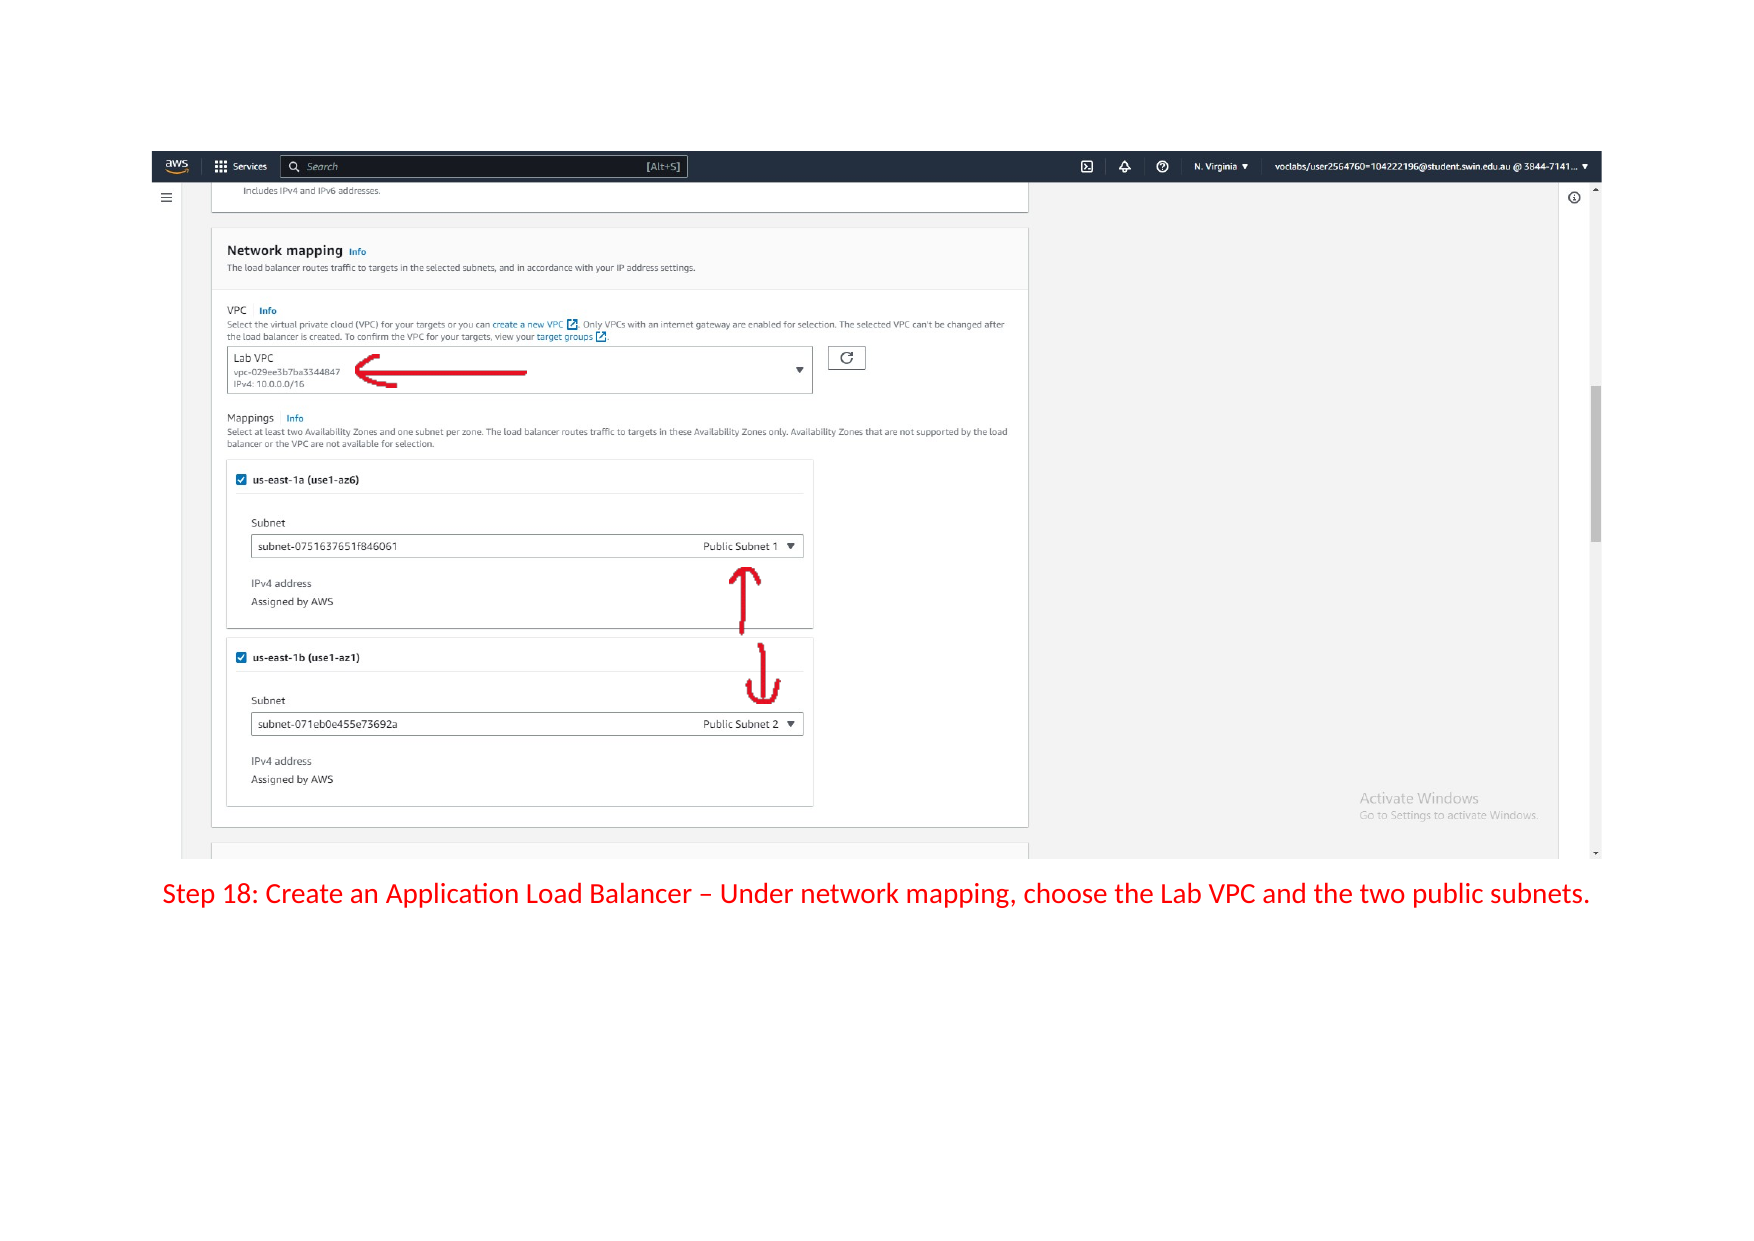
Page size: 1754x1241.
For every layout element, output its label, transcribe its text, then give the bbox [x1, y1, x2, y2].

picture [151, 151, 1602, 859]
text Step 18: Create an Application Load Balancer – Under network mapping, choose the Lab VPC and the two public subnets. [152, 875, 1602, 911]
